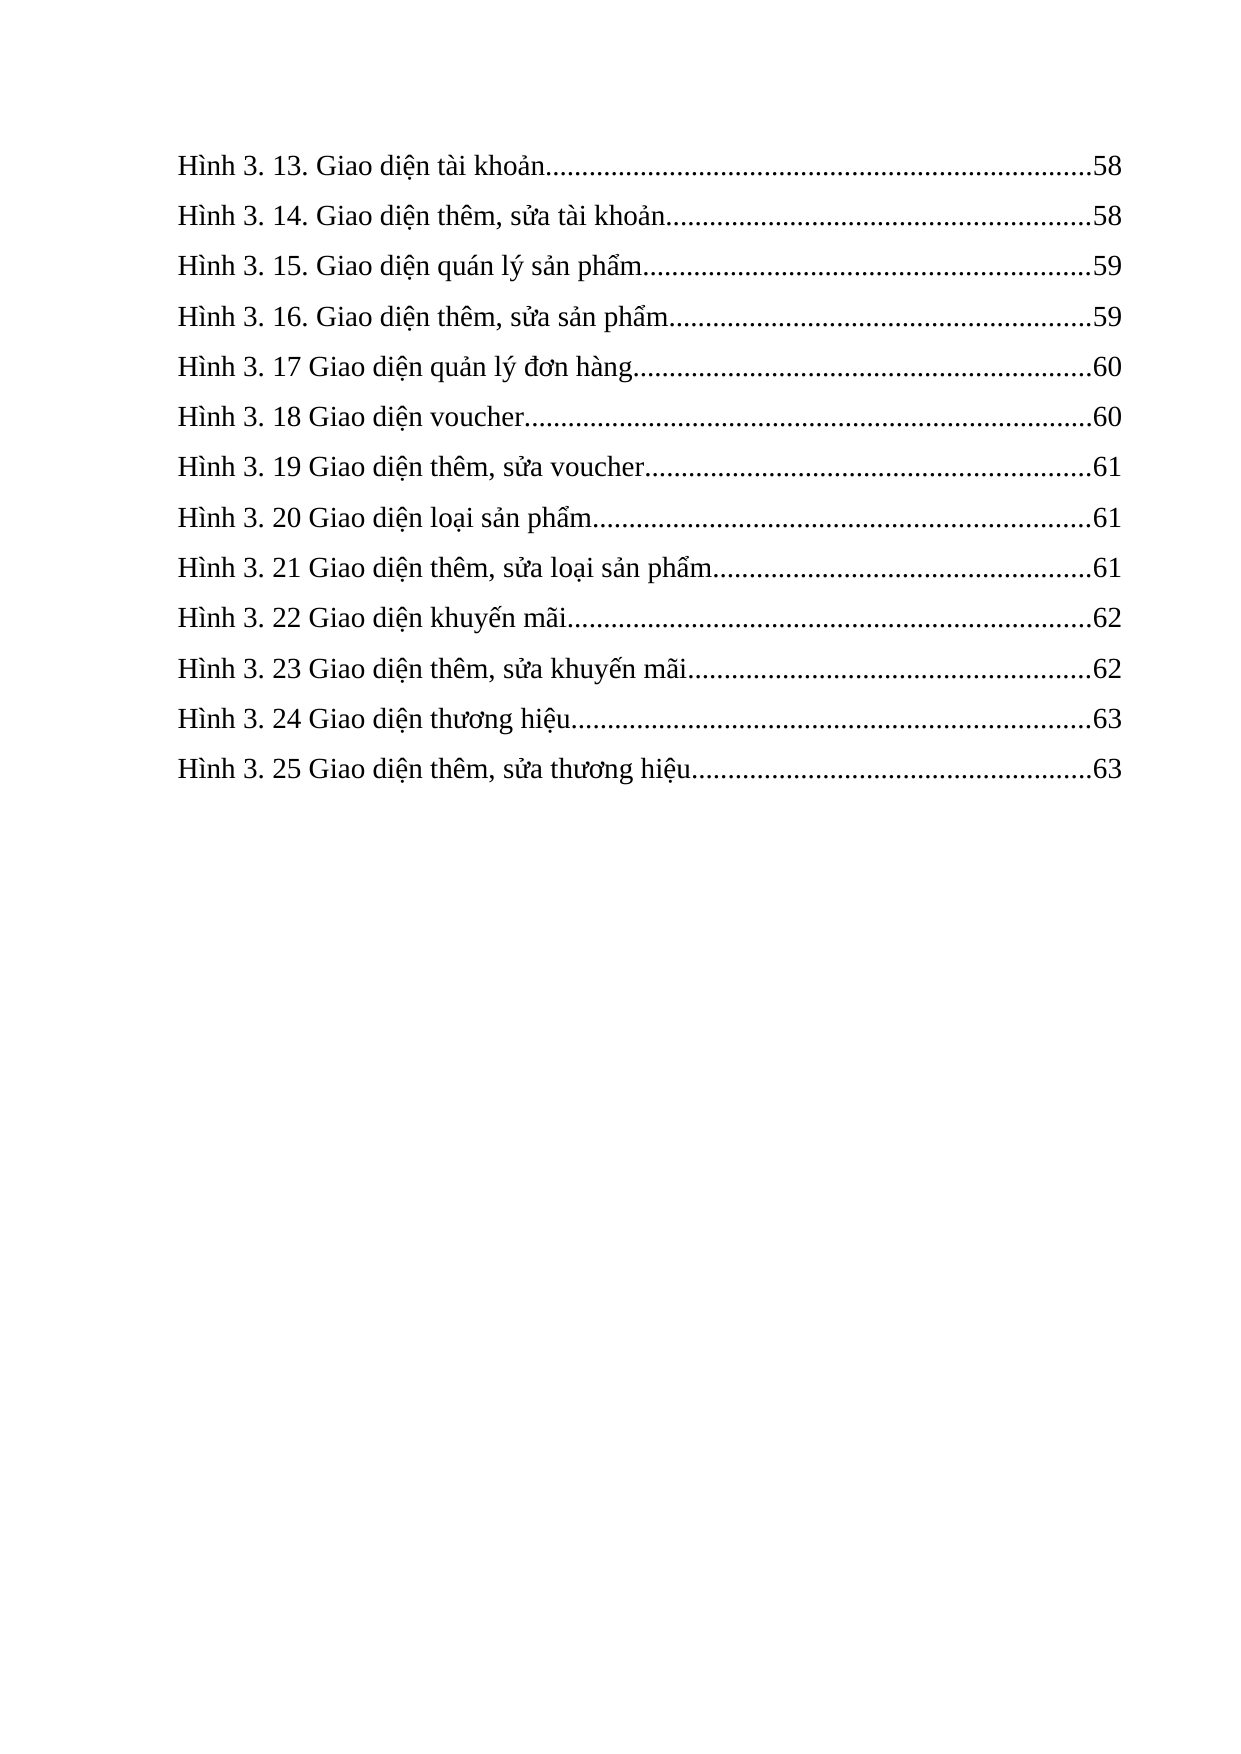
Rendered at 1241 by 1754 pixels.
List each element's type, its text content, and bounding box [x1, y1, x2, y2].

text Hình 3. 20 Giao diện loại sản phẩm 61 [177, 500, 1122, 533]
text Hình 3. 24 Giao diện thương hiệu 63 [177, 701, 1122, 735]
text Hình 3. 21 Giao diện thêm, sửa loại sản phẩm 61 [177, 550, 1122, 584]
text Hình 3. 15. Giao diện quán lý sản phẩm 59 [177, 248, 1122, 282]
text Hình 3. 22 Giao diện khuyến mãi 62 [177, 601, 1122, 634]
text Hình 3. 25 Giao diện thêm, sửa thương hiệu 63 [177, 751, 1122, 785]
text Hình 3. 19 Giao diện thêm, sửa voucher 61 [177, 449, 1122, 483]
text Hình 3. 18 Giao diện voucher 60 [177, 399, 1122, 433]
text Hình 3. 14. Giao diện thêm, sửa tài khoản 58 [177, 198, 1122, 232]
text Hình 3. 23 Giao diện thêm, sửa khuyến mãi 62 [177, 651, 1122, 684]
text Hình 3. 16. Giao diện thêm, sửa sản phẩm 59 [177, 299, 1122, 332]
text Hình 3. 13. Giao diện tài khoản 58 [177, 148, 1122, 181]
text Hình 3. 17 Giao diện quản lý đơn hàng 60 [177, 349, 1122, 382]
